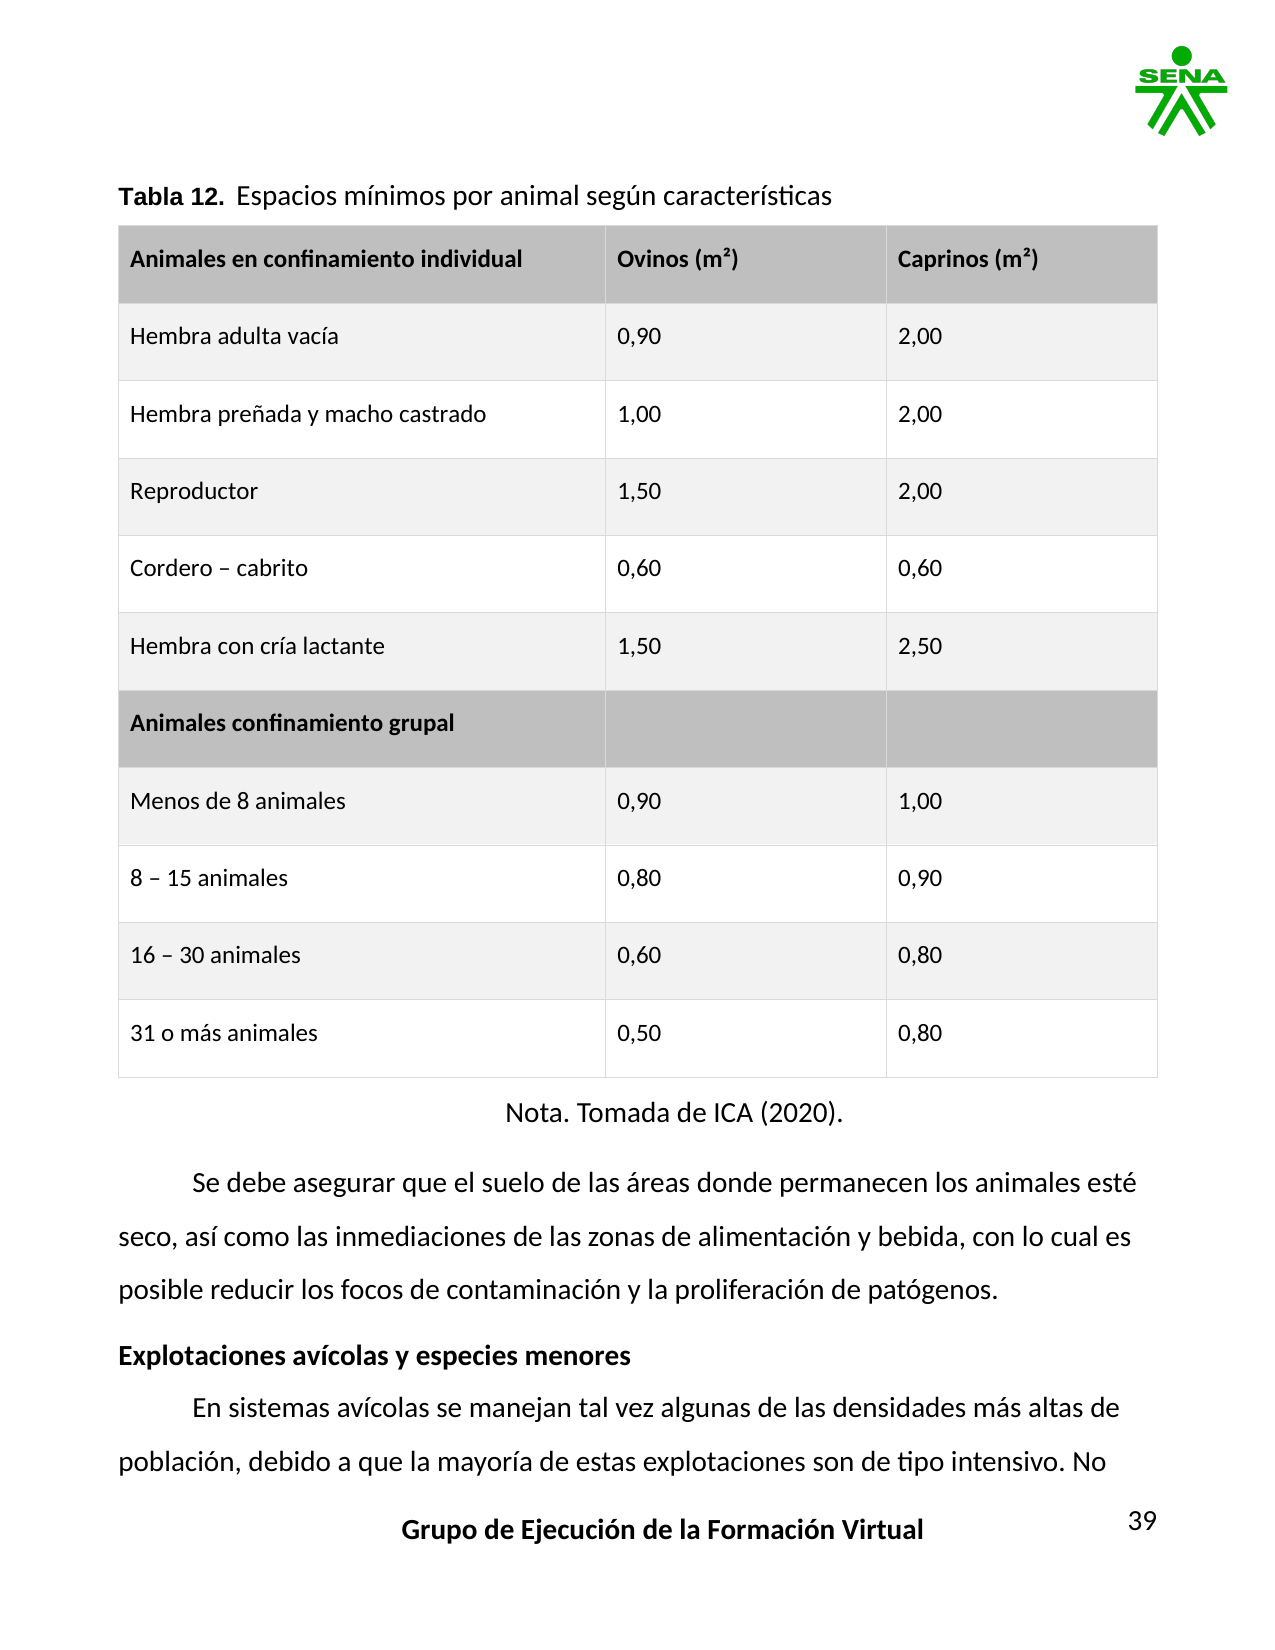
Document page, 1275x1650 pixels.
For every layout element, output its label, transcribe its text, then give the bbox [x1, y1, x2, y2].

table_cell 0,90 [887, 846, 1157, 922]
table_cell 0,80 [887, 1000, 1157, 1077]
table_cell 1,50 [606, 613, 886, 690]
table_cell Menos de 8 animales [119, 768, 605, 844]
table_cell 2,00 [887, 381, 1157, 457]
picture [1135, 46, 1228, 136]
table_cell 0,80 [887, 923, 1157, 999]
table_cell 2,00 [887, 459, 1157, 535]
table_cell 1,50 [606, 459, 886, 535]
table_cell 0,50 [606, 1000, 886, 1077]
table_header Caprinos (m²) [887, 226, 1157, 303]
table_cell [606, 691, 886, 767]
table_cell 16 – 30 animales [119, 923, 605, 999]
table_cell 0,60 [606, 536, 886, 612]
table_cell 2,50 [887, 613, 1157, 690]
table_cell 8 – 15 animales [119, 846, 605, 922]
table_header Animales en confinamiento individual [119, 226, 605, 303]
table_cell [887, 691, 1157, 767]
table_cell 0,90 [606, 304, 886, 380]
text Nota. Tomada de ICA (2020). [118, 1094, 1157, 1130]
table_cell 1,00 [606, 381, 886, 457]
table_cell 0,80 [606, 846, 886, 922]
table_cell 0,60 [887, 536, 1157, 612]
table_header Ovinos (m²) [606, 226, 886, 303]
text Se debe asegurar que el suelo de las áreas donde permanecen los animales esté seco, así como las inmediaciones de las zonas de alimentación y bebida, con lo cual es posible reducir los focos de contaminación y la proliferación de patógenos. [118, 1164, 1157, 1307]
table_cell Hembra preñada y macho castrado [119, 381, 605, 457]
text Espacios mínimos por animal según características [118, 177, 1157, 213]
table_cell 31 o más animales [119, 1000, 605, 1077]
table_cell Hembra adulta vacía [119, 304, 605, 380]
table_cell Reproductor [119, 459, 605, 535]
table_cell Animales confinamiento grupal [119, 691, 605, 767]
table_cell 0,60 [606, 923, 886, 999]
table_cell 0,90 [606, 768, 886, 844]
table_cell Hembra con cría lactante [119, 613, 605, 690]
table_cell Cordero – cabrito [119, 536, 605, 612]
table_cell 2,00 [887, 304, 1157, 380]
subtitle Explotaciones avícolas y especies menores [118, 1337, 1157, 1373]
table_cell 1,00 [887, 768, 1157, 844]
